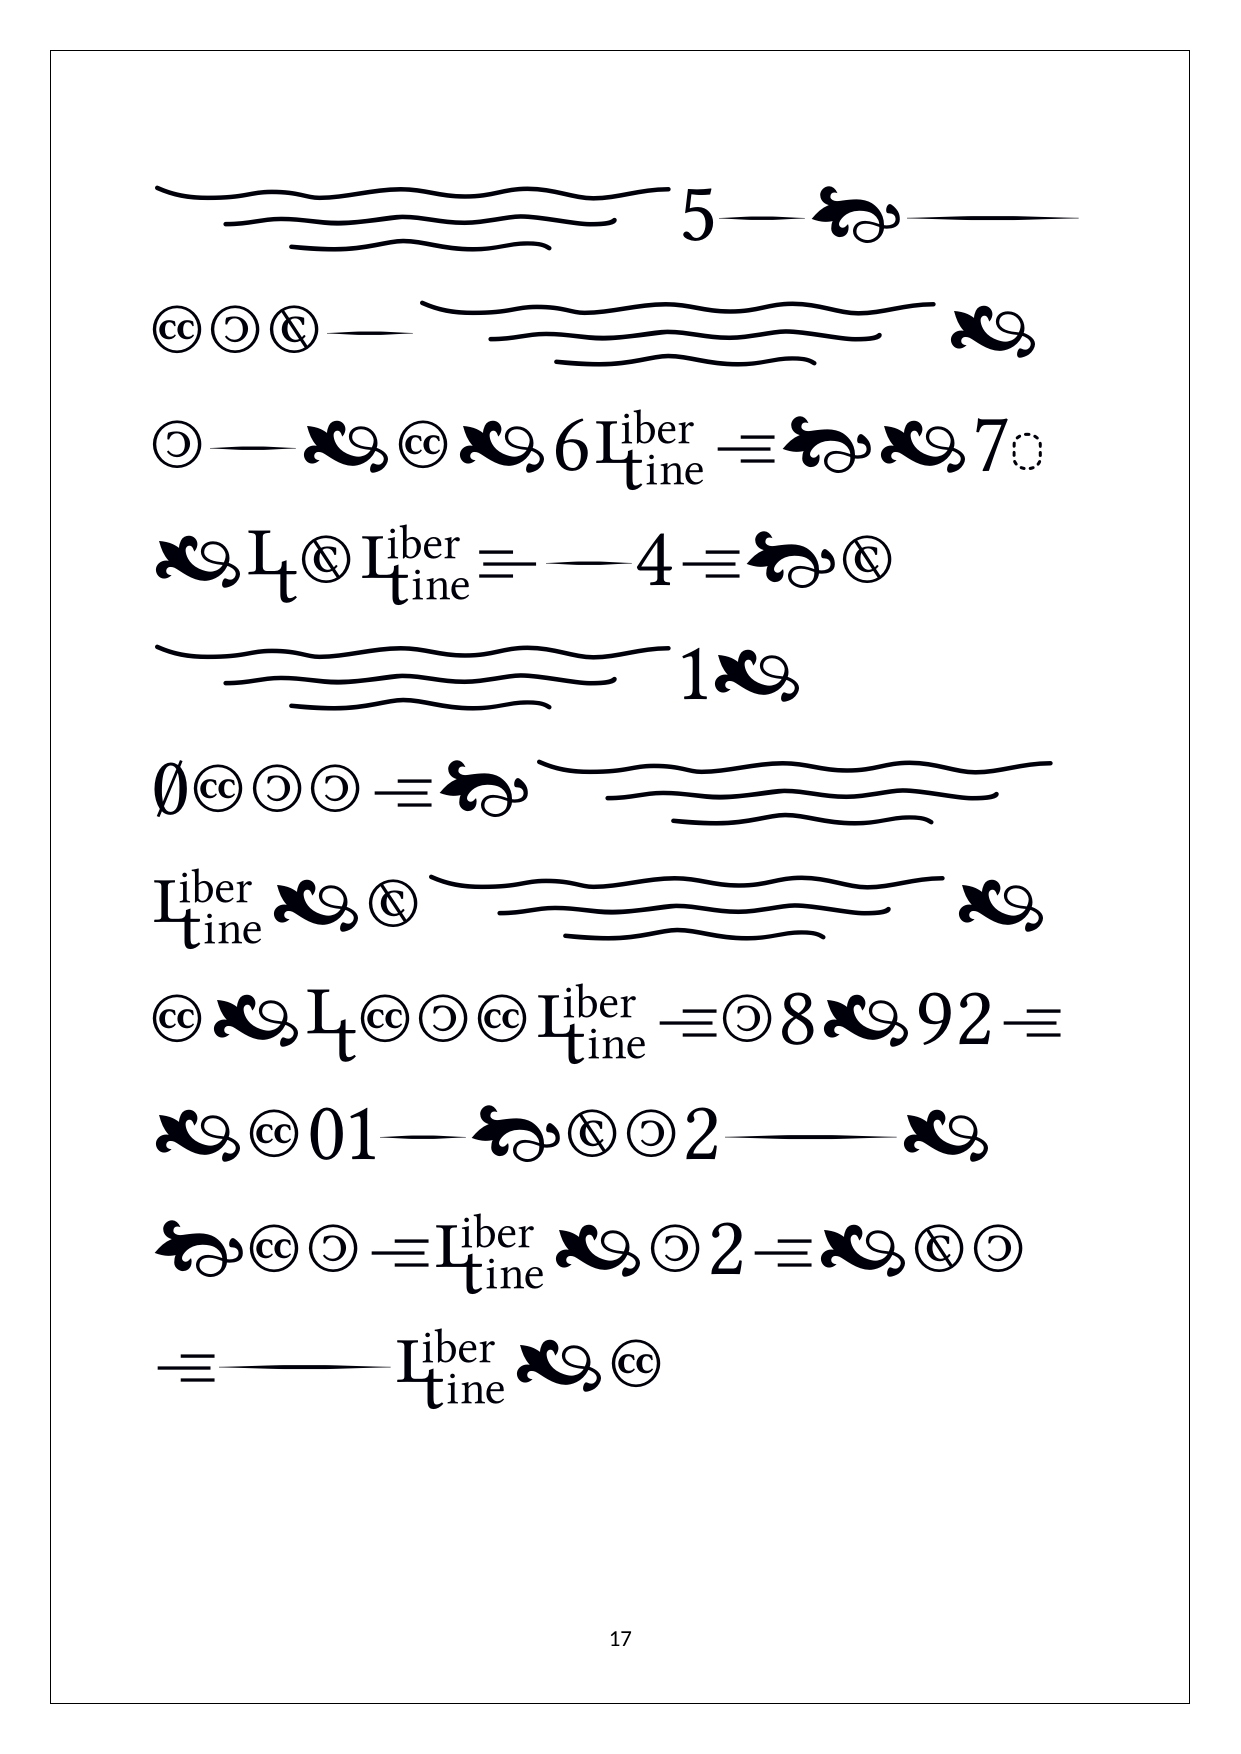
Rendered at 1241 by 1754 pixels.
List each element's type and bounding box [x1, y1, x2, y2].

text [150, 724, 1090, 1414]
text [150, 150, 1090, 724]
